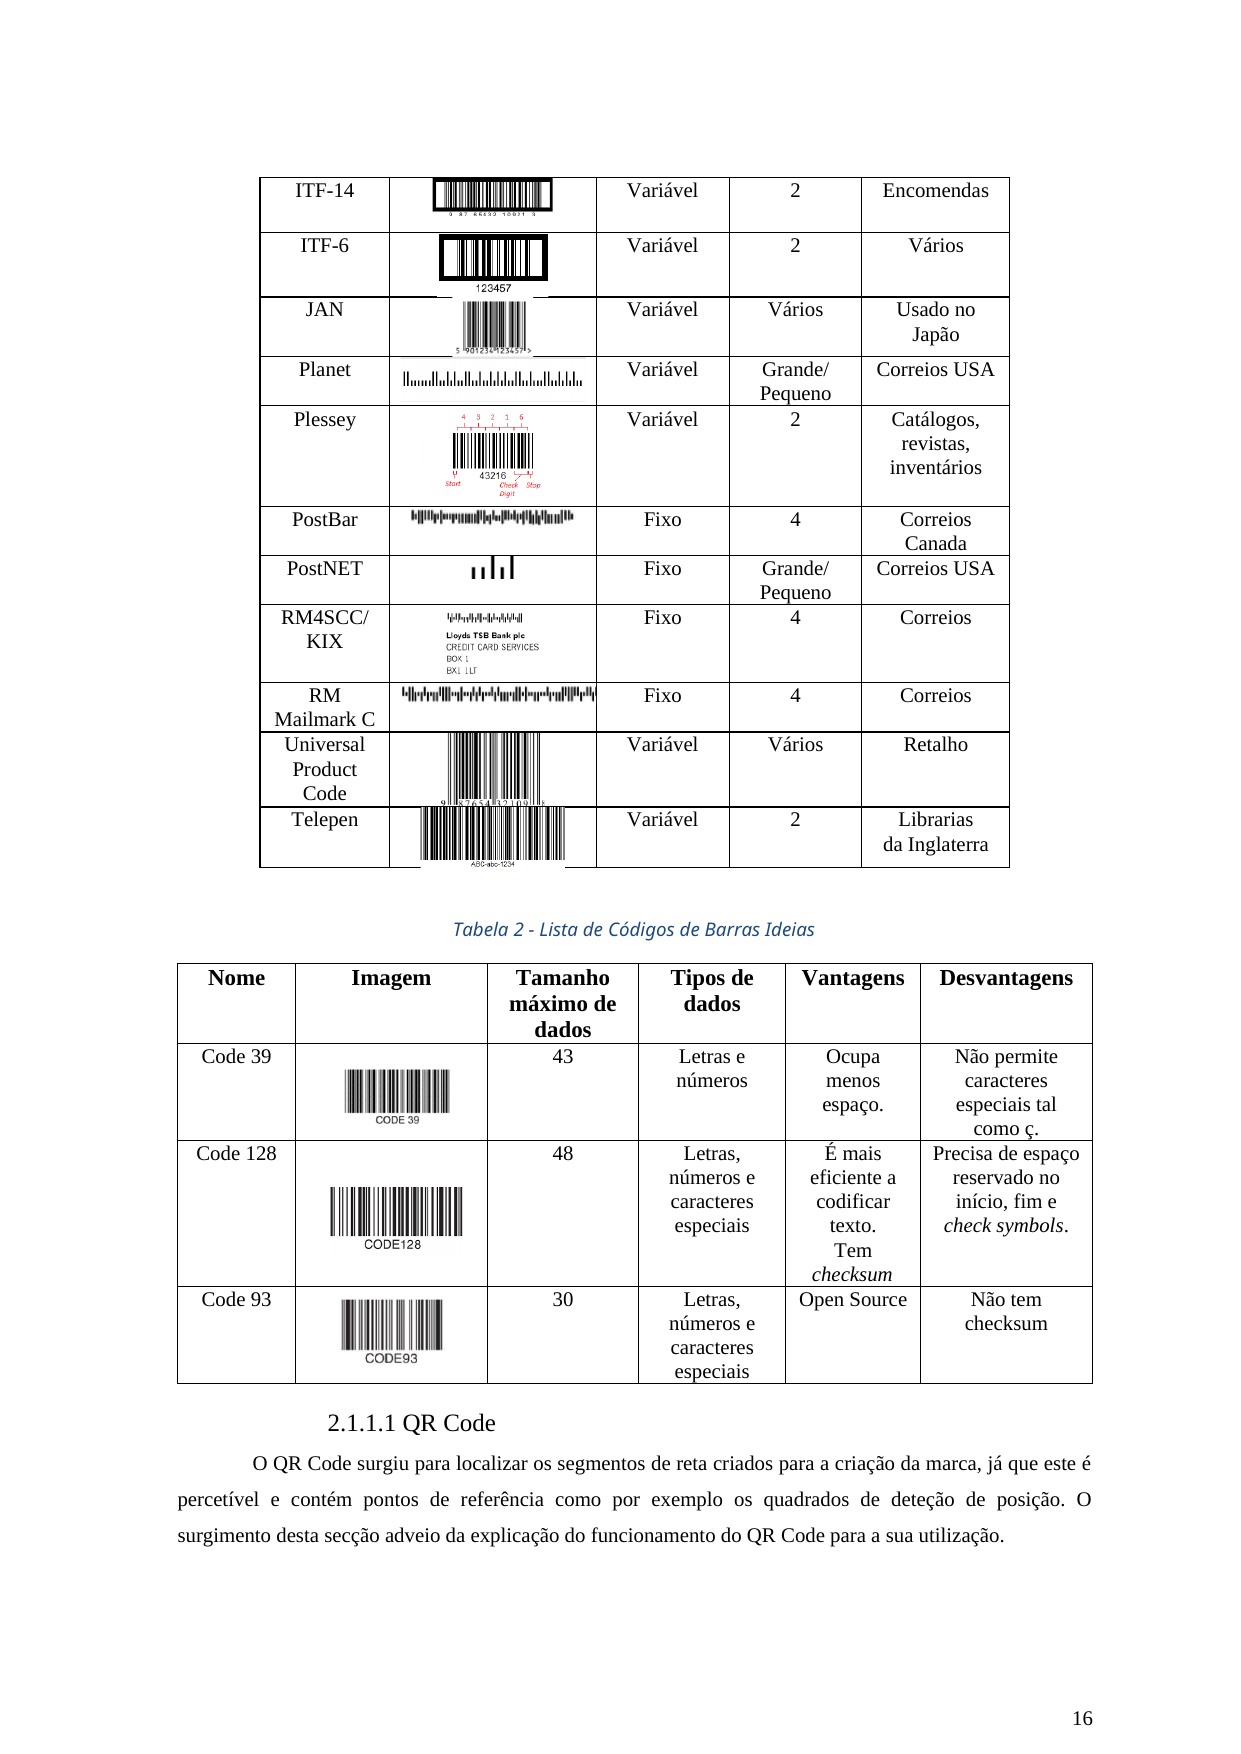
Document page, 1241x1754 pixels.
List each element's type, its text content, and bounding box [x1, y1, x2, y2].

picture [400, 605, 597, 705]
table_cell [390, 178, 596, 232]
table_cell Variável [597, 233, 729, 296]
table_cell [549, 605, 596, 682]
table_cell Vários [730, 298, 861, 356]
table_cell Variável [597, 808, 729, 867]
table_cell Variável [597, 178, 729, 232]
table_cell 4 [730, 683, 861, 731]
table_cell Fixo [597, 507, 729, 555]
table_cell Librarias da Inglaterra [862, 808, 1009, 867]
picture [330, 1184, 463, 1259]
table_header Tipos de dados [639, 964, 785, 1043]
table_cell Grande/ Pequeno [730, 556, 861, 604]
picture [432, 178, 553, 216]
table_cell [390, 683, 596, 731]
table_cell Correios [862, 683, 1009, 731]
table_cell ITF-6 [261, 233, 389, 296]
picture [331, 1298, 452, 1365]
table_cell [545, 733, 596, 806]
picture [419, 406, 566, 506]
picture [469, 556, 517, 579]
table_cell Letras, números e caracteres especiais [639, 1287, 785, 1383]
table_cell Variável [597, 357, 729, 405]
table_cell [296, 1141, 487, 1286]
table_cell Vários [730, 733, 861, 806]
table_cell [390, 605, 436, 682]
table_cell 4 [730, 605, 861, 682]
table_header Tamanho máximo de dados [488, 964, 638, 1043]
table_cell Code 128 [178, 1141, 295, 1286]
table_cell É mais eficiente a codificar texto. Tem checksum [786, 1141, 920, 1286]
table_cell RM Mailmark C [261, 683, 389, 731]
table_cell PostNET [261, 556, 389, 604]
table_cell RM4SCC/KIX [261, 605, 389, 682]
table_cell Variável [597, 733, 729, 806]
table_cell Code 93 [178, 1287, 295, 1383]
table_cell 43 [488, 1044, 638, 1140]
table_cell Fixo [597, 556, 729, 604]
table_cell ITF-14 [261, 178, 389, 232]
table_cell Não tem checksum [921, 1287, 1092, 1383]
table_cell Planet [261, 357, 389, 405]
text O QR Code surgiu para localizar os segmentos de reta criados para a criação da marca, já que este é percetível e contém pontos de referência como por exemplo os quadrados de deteção de posição. O surgimento desta secção adveio da explicação do funcionamento do QR Code para a sua utilização. [177, 1451, 1092, 1547]
table_cell Vários [862, 233, 1009, 296]
table_cell Variável [597, 406, 729, 506]
table_cell Fixo [597, 605, 729, 682]
table_cell Telepen [261, 808, 389, 867]
table_cell [296, 1044, 487, 1140]
table_cell 48 [488, 1141, 638, 1286]
table_cell Open Source [786, 1287, 920, 1383]
table_cell Usado no Japão [862, 298, 1009, 356]
table_cell Plessey [261, 406, 389, 506]
table_header Desvantagens [921, 964, 1092, 1043]
picture [420, 732, 565, 868]
table_cell Ocupa menos espaço. [786, 1044, 920, 1140]
table_header Imagem [296, 964, 487, 1043]
table_cell 4 [730, 507, 861, 555]
table_cell [390, 507, 596, 555]
table_header Vantagens [786, 964, 920, 1043]
table_cell Catálogos, revistas, inventários [862, 406, 1009, 506]
table_cell 2 [730, 406, 861, 506]
table_cell [390, 233, 437, 296]
table_cell [390, 733, 441, 806]
table_cell Universal Product Code [261, 733, 389, 806]
table_cell [565, 808, 596, 867]
table_cell Letras e números [639, 1044, 785, 1140]
table_cell Correios Canada [862, 507, 1009, 555]
picture [400, 233, 586, 402]
table_cell Retalho [862, 733, 1009, 806]
table_cell [390, 298, 452, 356]
text Tabela 2 - Lista de Códigos de Barras Ideias [177, 916, 1092, 942]
table_cell [296, 1287, 487, 1383]
table_cell 30 [488, 1287, 638, 1383]
text 2.1.1.1 QR Code [252, 1408, 1092, 1437]
table_cell Variável [597, 298, 729, 356]
table_header Nome [178, 964, 295, 1043]
table_cell 2 [730, 178, 861, 232]
table_cell JAN [261, 298, 389, 356]
table_cell Correios USA [862, 357, 1009, 405]
table_cell [390, 357, 596, 405]
table_cell Correios [862, 605, 1009, 682]
picture [409, 507, 576, 528]
table_cell [390, 556, 596, 604]
table_cell Não permite caracteres especiais tal como ç. [921, 1044, 1092, 1140]
table_cell 2 [730, 233, 861, 296]
table_cell [534, 298, 596, 356]
table_cell Encomendas [862, 178, 1009, 232]
table_cell [390, 808, 420, 867]
table_cell PostBar [261, 507, 389, 555]
picture [338, 1053, 463, 1132]
table_cell [549, 233, 596, 296]
table_cell [566, 406, 596, 506]
table_cell Correios USA [862, 556, 1009, 604]
table_cell Code 39 [178, 1044, 295, 1140]
table_cell [390, 406, 419, 506]
table_cell Precisa de espaço reservado no início, fim e check symbols. [921, 1141, 1092, 1286]
table_cell 2 [730, 808, 861, 867]
table_cell Grande/ Pequeno [730, 357, 861, 405]
table_cell Fixo [597, 683, 729, 731]
table_cell Letras, números e caracteres especiais [639, 1141, 785, 1286]
